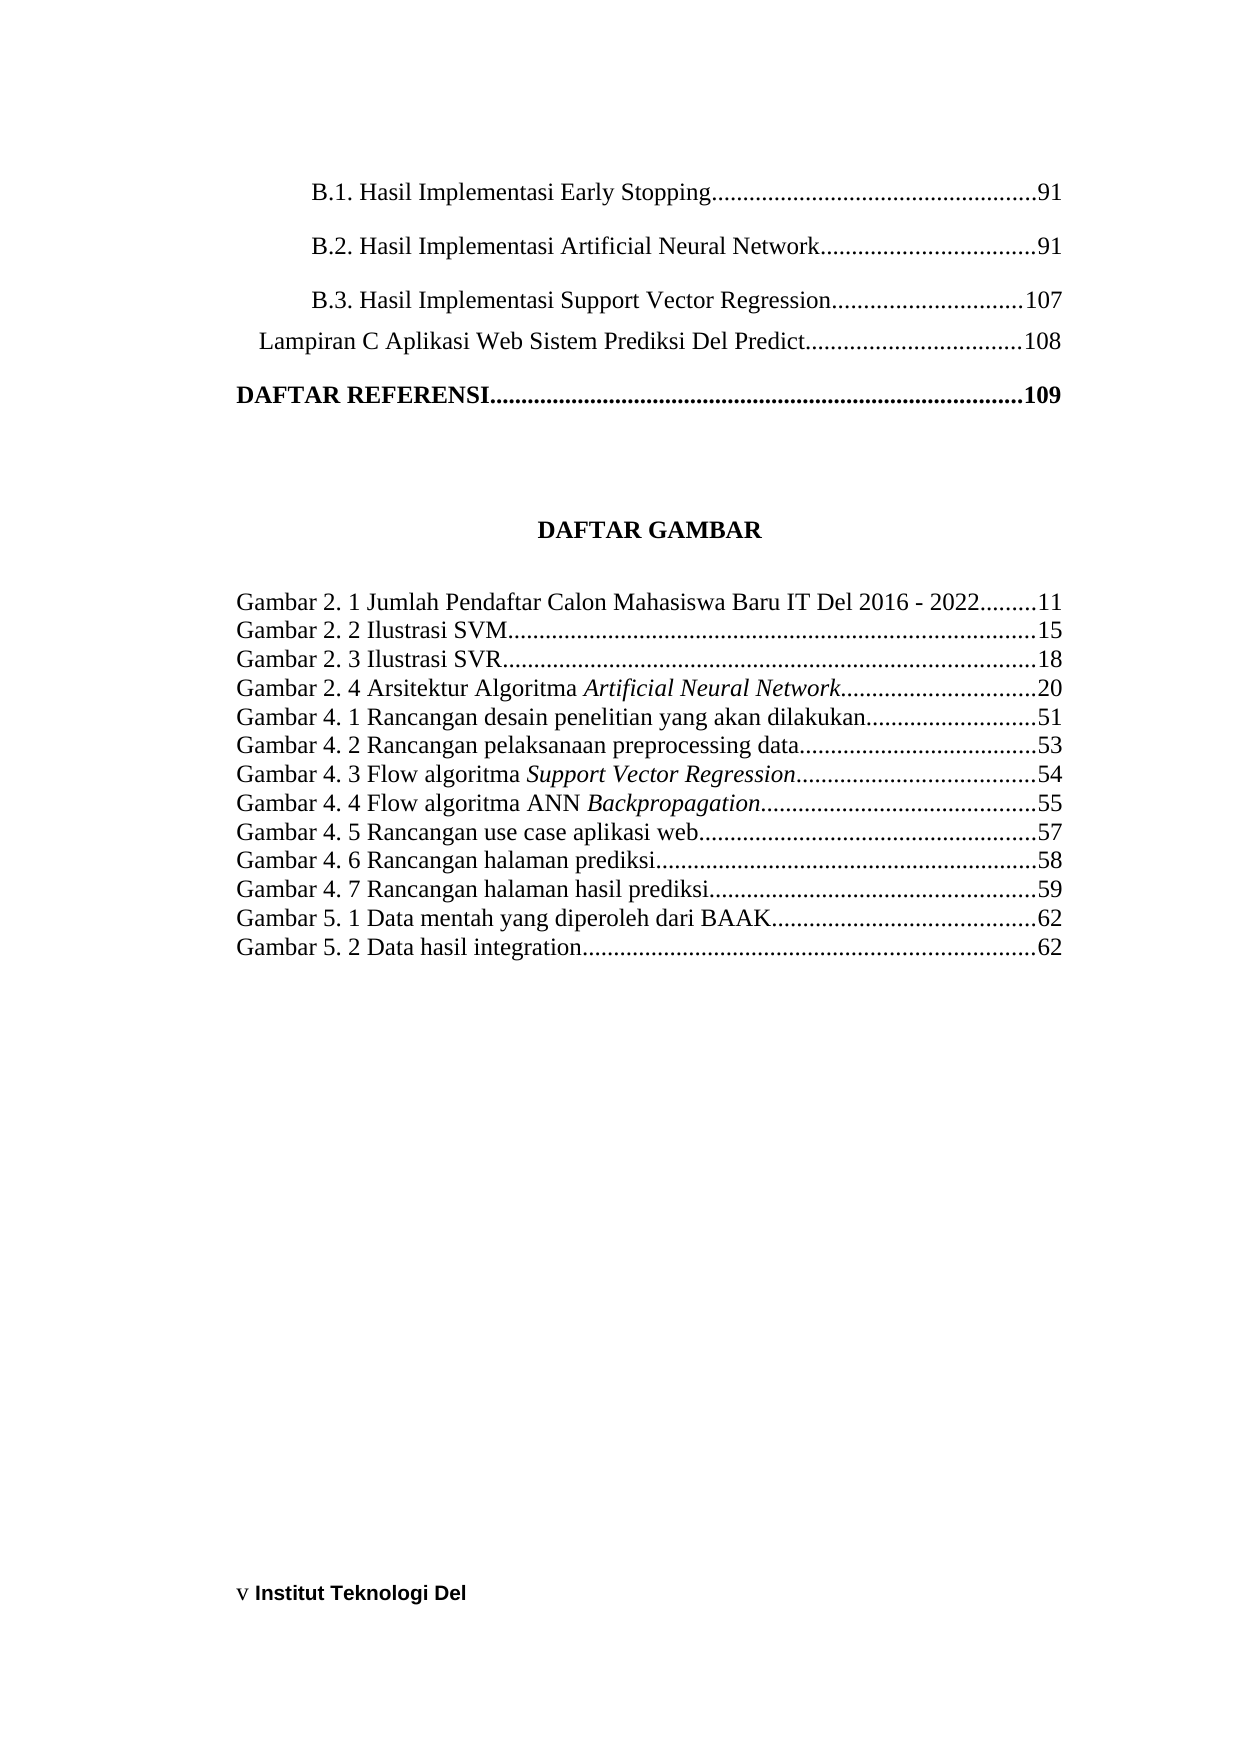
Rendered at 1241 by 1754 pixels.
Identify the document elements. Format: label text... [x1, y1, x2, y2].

text Gambar 5. 2 Data hasil integration 62 [236, 932, 1063, 961]
text Gambar 2. 2 Ilustrasi SVM 15 [236, 616, 1063, 644]
text Gambar 4. 3 Flow algoritma Support Vector Regression 54 [236, 759, 1063, 788]
text Gambar 4. 2 Rancangan pelaksanaan preprocessing data 53 [236, 731, 1063, 759]
text Gambar 4. 4 Flow algoritma ANN Backpropagation 55 [236, 788, 1063, 817]
text Gambar 5. 1 Data mentah yang diperoleh dari BAAK 62 [236, 903, 1063, 932]
text Gambar 4. 7 Rancangan halaman hasil prediksi 59 [236, 874, 1063, 903]
text Gambar 2. 4 Arsitektur Algoritma Artificial Neural Network 20 [236, 673, 1063, 702]
subtitle DAFTAR GAMBAR [236, 515, 1063, 544]
text Gambar 2. 3 Ilustrasi SVR 18 [236, 644, 1063, 673]
text Gambar 2. 1 Jumlah Pendaftar Calon Mahasiswa Baru IT Del 2016 - 2022 11 [236, 587, 1063, 616]
text Gambar 4. 6 Rancangan halaman prediksi 58 [236, 846, 1063, 874]
text Gambar 4. 1 Rancangan desain penelitian yang akan dilakukan 51 [236, 702, 1063, 731]
text Gambar 4. 5 Rancangan use case aplikasi web 57 [236, 817, 1063, 846]
